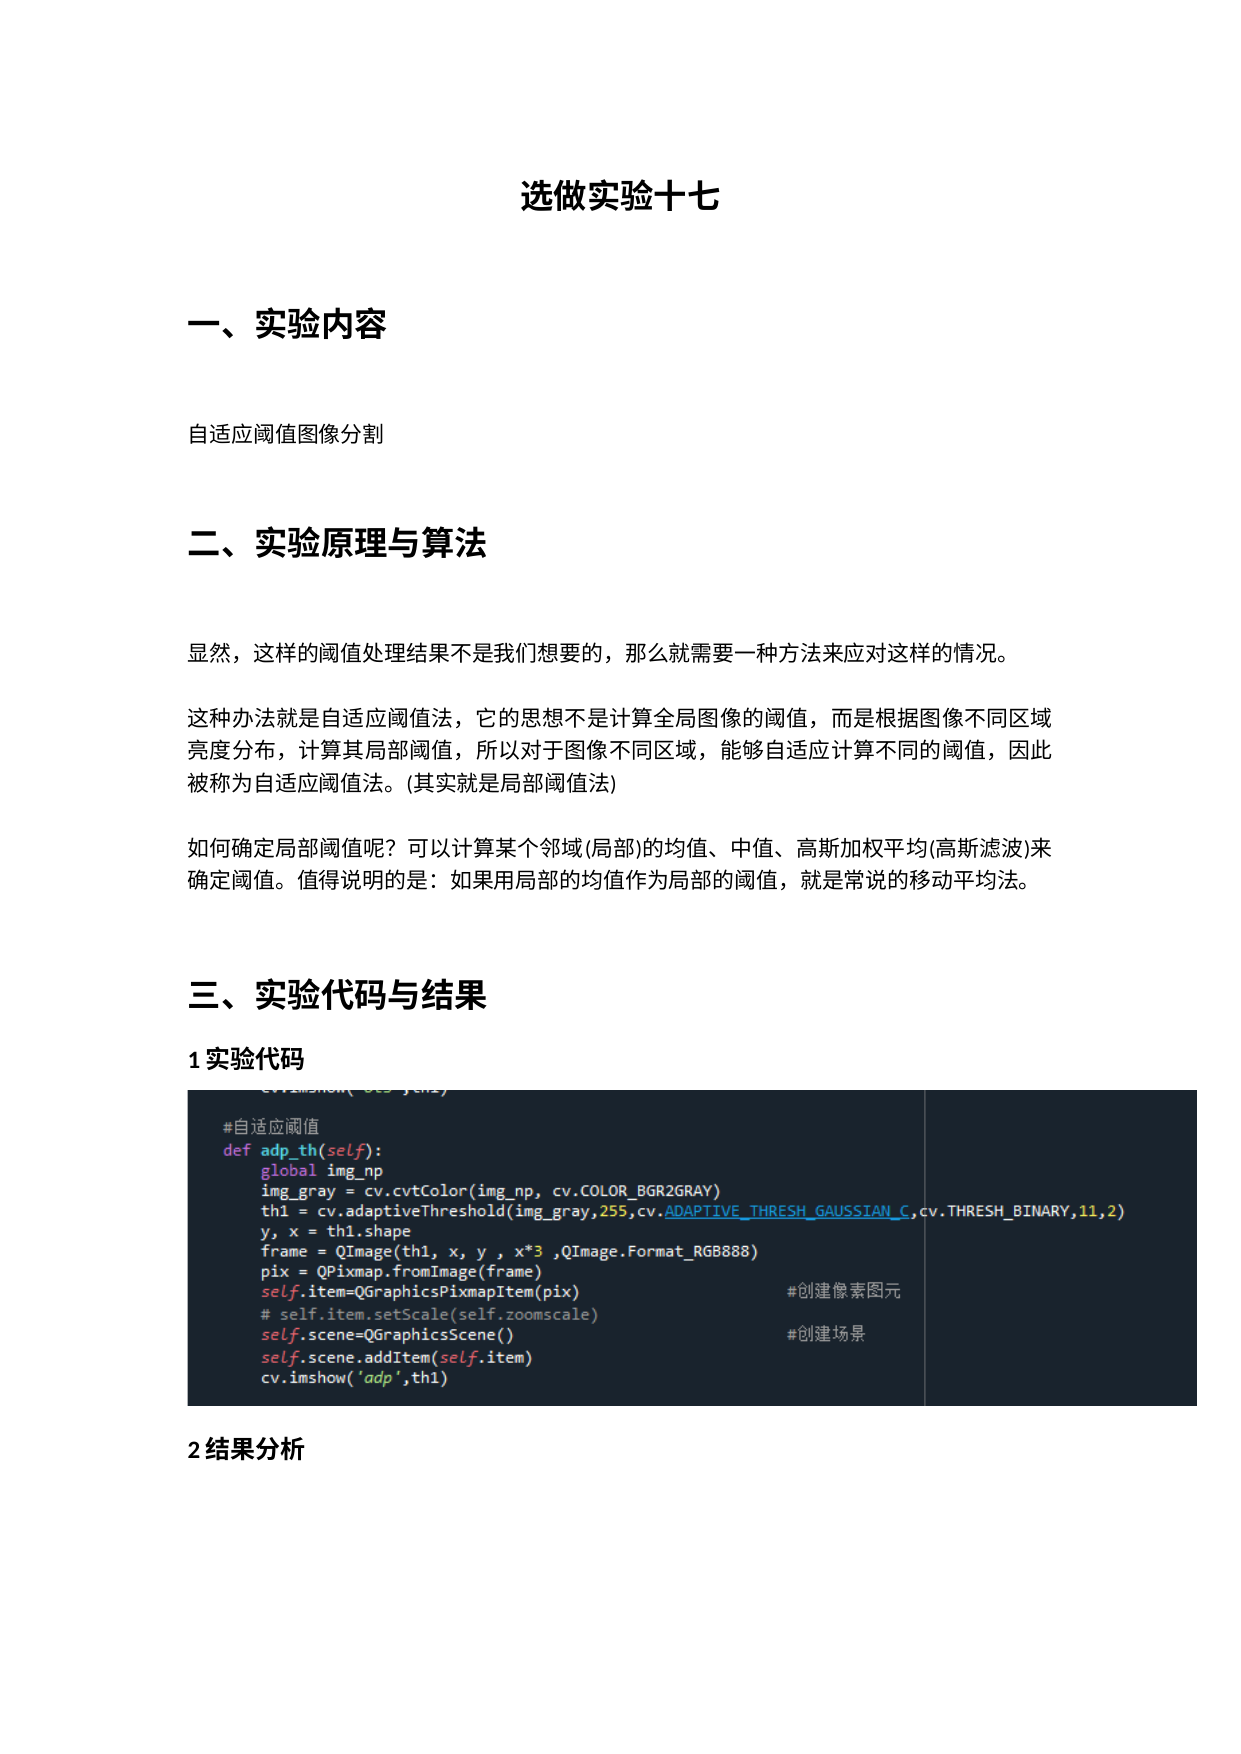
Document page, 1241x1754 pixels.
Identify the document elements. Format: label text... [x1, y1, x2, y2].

subtitle 一、实验内容 [187, 289, 1053, 354]
subtitle 二、实验原理与算法 [187, 508, 1053, 573]
picture [187, 1090, 1197, 1406]
list 这种办法就是自适应阈值法，它的思想不是计算全局图像的阈值，而是根据图像不同区域亮度分布，计算其局部阈值，所以对于图像不同区域，能够自适应计算不同的阈值，因此被称为自适应阈值法。(其实就是局部阈值法) [187, 701, 1053, 798]
list 如何确定局部阈值呢？可以计算某个邻域(局部)的均值、中值、高斯加权平均(高斯滤波)来确定阈值。值得说明的是：如果用局部的均值作为局部的阈值，就是常说的移动平均法。 [187, 831, 1053, 896]
list 自适应阈值图像分割 [187, 416, 1053, 449]
text 1实验代码 [187, 1026, 1053, 1090]
list 显然，这样的阈值处理结果不是我们想要的，那么就需要一种方法来应对这样的情况。 [187, 636, 1053, 668]
text 三、实验代码与结果 [187, 961, 1053, 1026]
subtitle 选做实验十七 [187, 162, 1053, 227]
list 2结果分析 [187, 1416, 1053, 1481]
